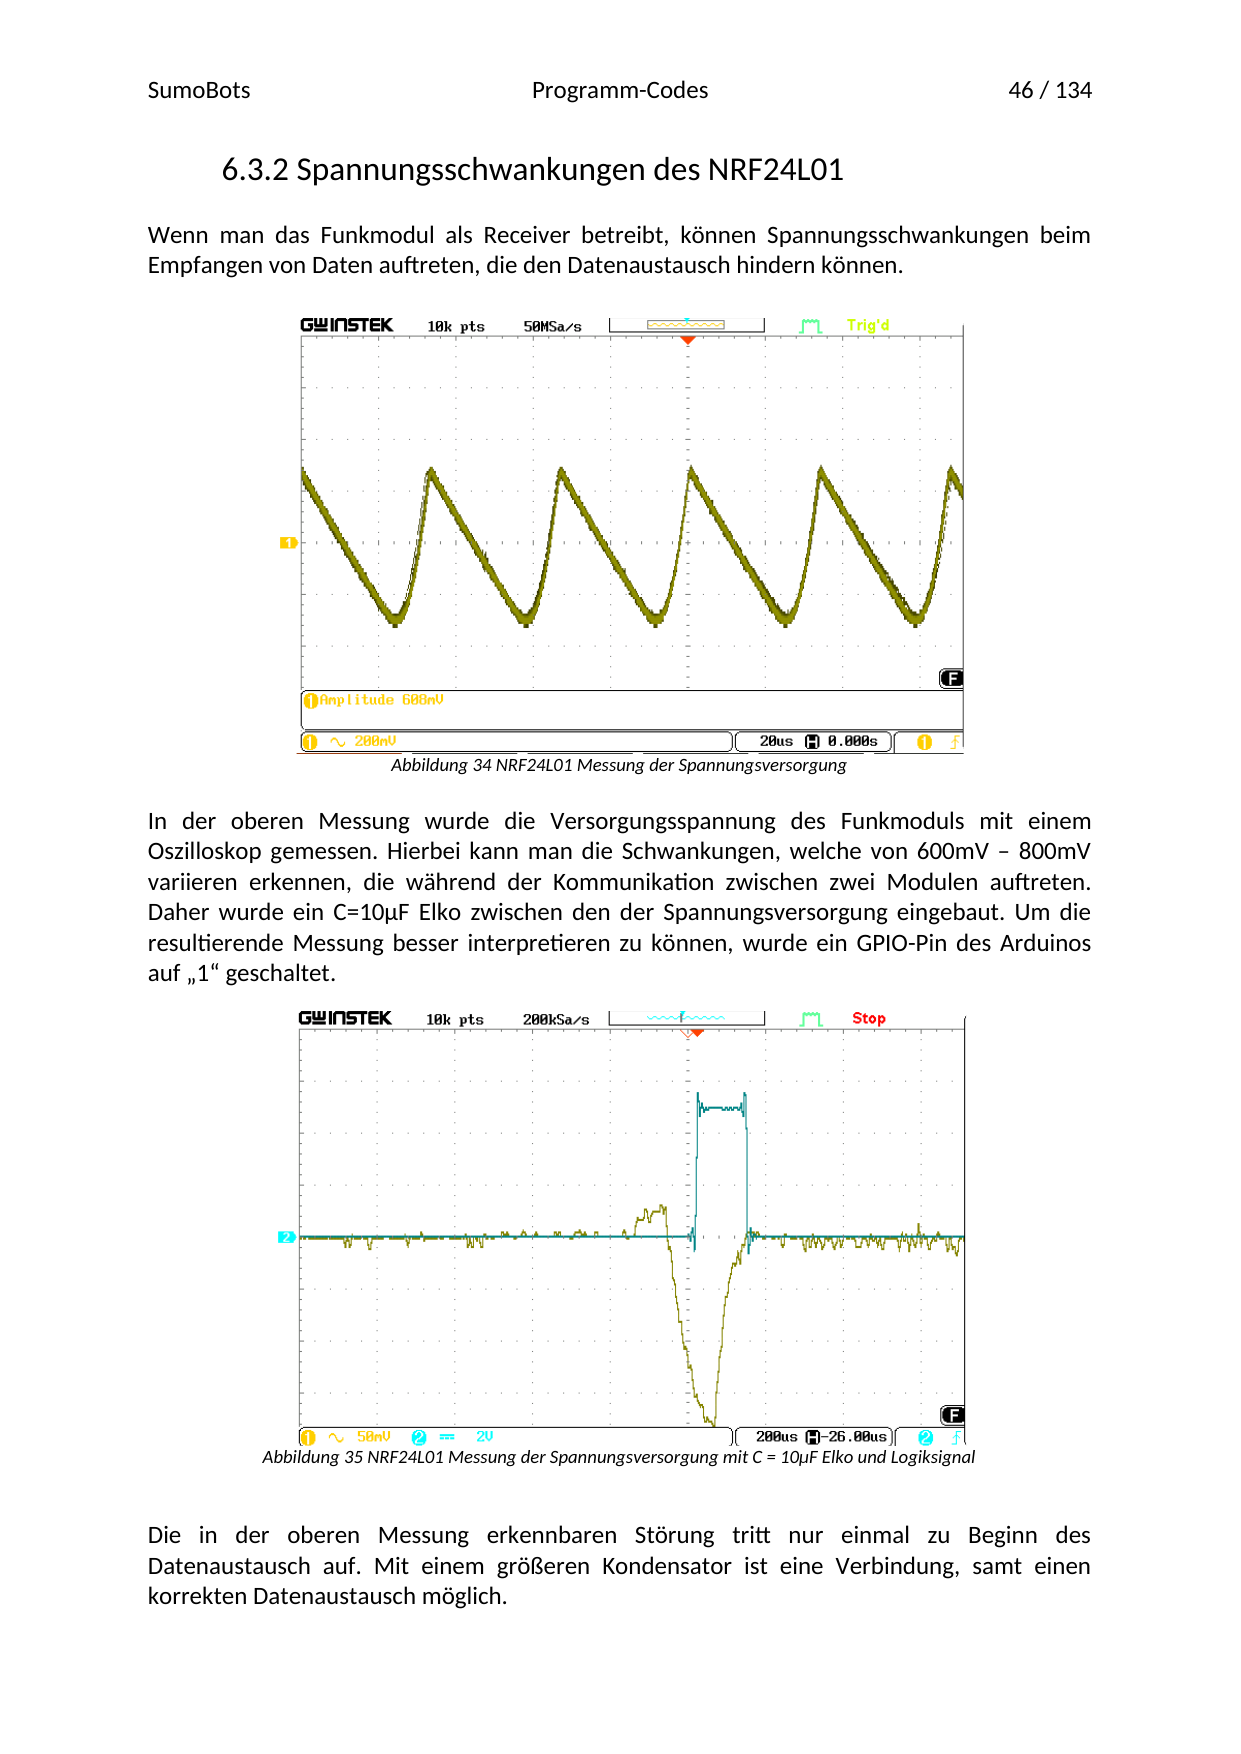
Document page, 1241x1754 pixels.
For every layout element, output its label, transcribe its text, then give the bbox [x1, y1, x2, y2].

text Wenn man das Funkmodul als Receiver betreibt, können Spannungsschwankungen beim Empfangen von Daten auftreten, die den Datenaustausch hindern können. [148, 219, 1093, 280]
text Abbildung 35 NRF24L01 Messung der Spannungsversorgung mit C = 10µF Elko und Logiksignal [148, 1445, 1093, 1468]
subtitle Spannungsschwankungen des NRF24L01 [221, 148, 1093, 188]
text In der oberen Messung wurde die Versorgungsspannung des Funkmoduls mit einem Oszilloskop gemessen. Hierbei kann man die Schwankungen, welche von 600mV – 800mV variieren erkennen, die während der Kommunikation zwischen zwei Modulen auftreten. Daher wurde ein C=10µF Elko zwischen den der Spannungsversorgung eingebaut. Um die resultierende Messung besser interpretieren zu können, wurde ein GPIO-Pin des Arduinos auf „1“ geschaltet. [148, 805, 1093, 988]
picture [274, 1011, 967, 1446]
picture [276, 318, 964, 754]
text Abbildung 34 NRF24L01 Messung der Spannungsversorgung [148, 753, 1093, 776]
text Die in der oberen Messung erkennbaren Störung tritt nur einmal zu Beginn des Datenaustausch auf. Mit einem größeren Kondensator ist eine Verbindung, samt einen korrekten Datenaustausch möglich. [148, 1519, 1093, 1611]
